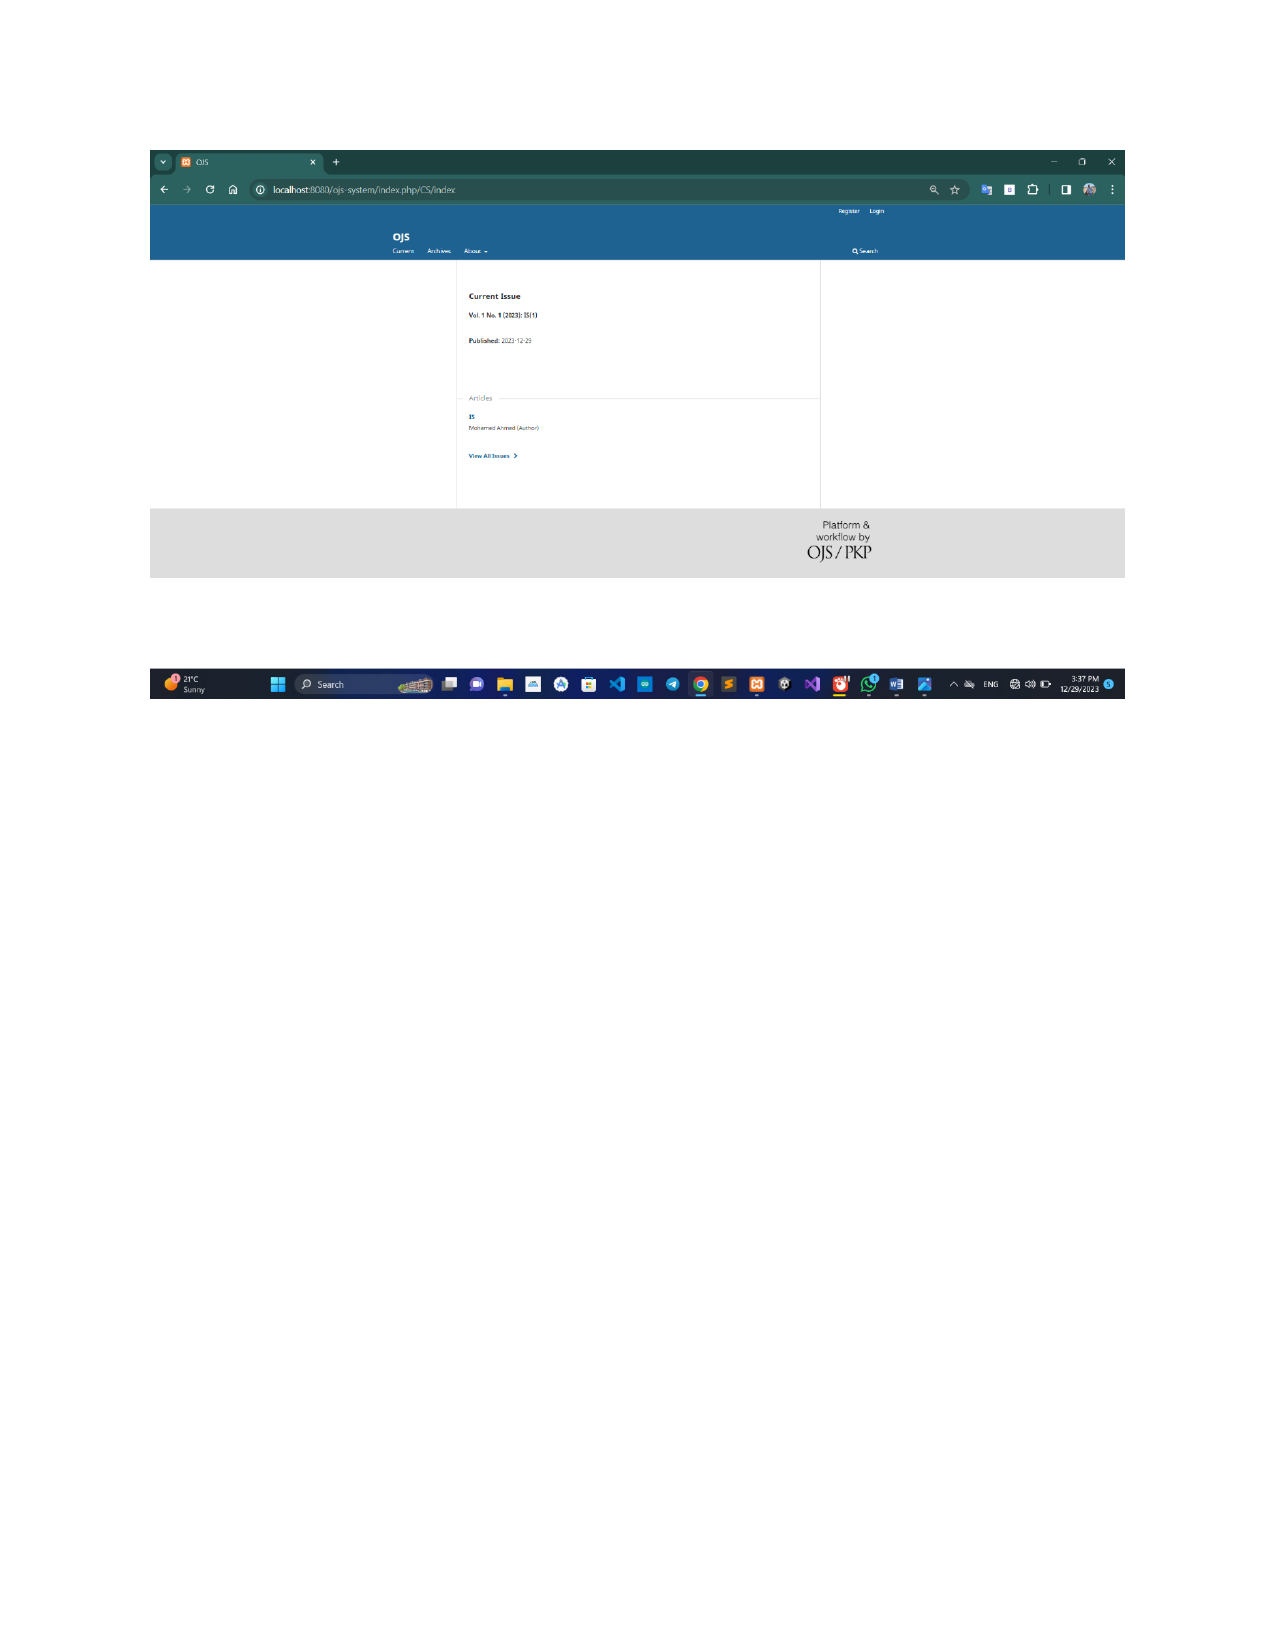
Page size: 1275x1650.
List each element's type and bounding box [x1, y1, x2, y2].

picture [150, 150, 1125, 699]
